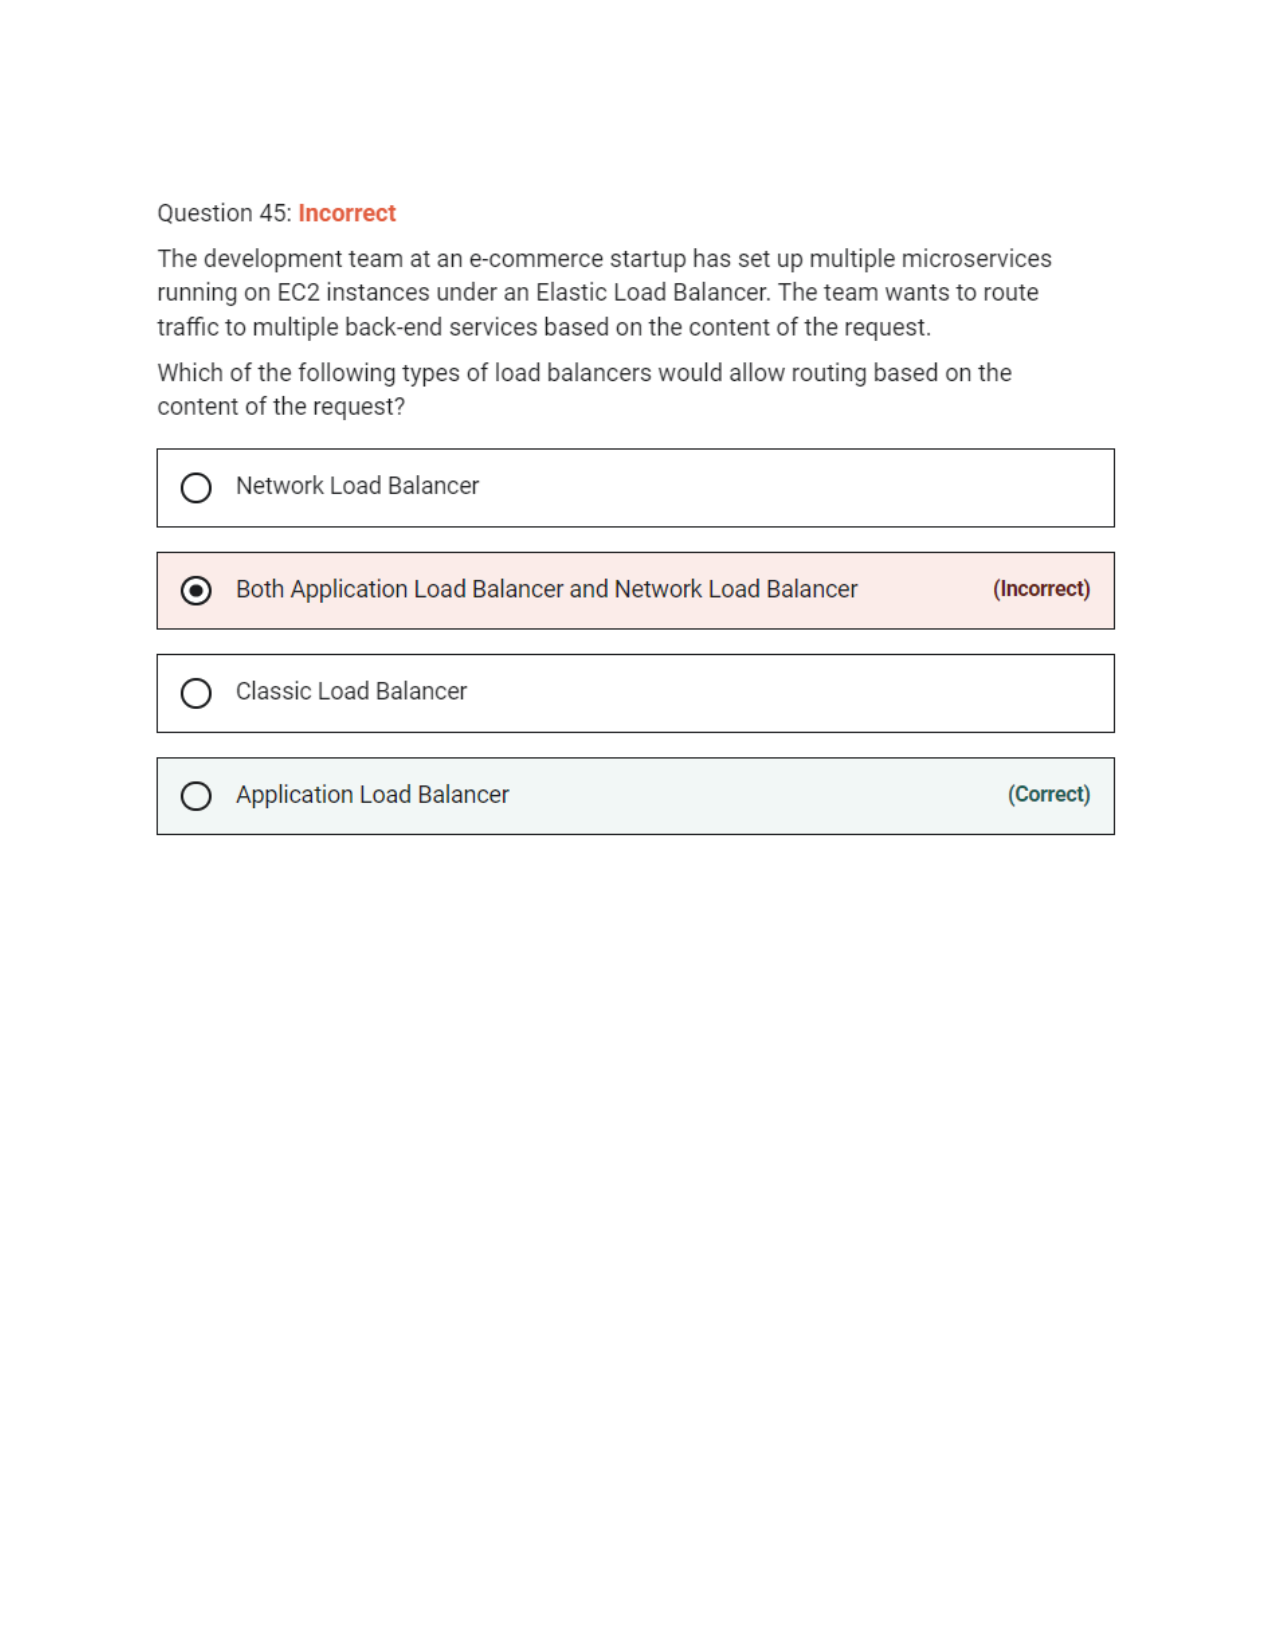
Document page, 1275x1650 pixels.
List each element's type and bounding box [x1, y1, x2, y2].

picture [150, 196, 1125, 842]
